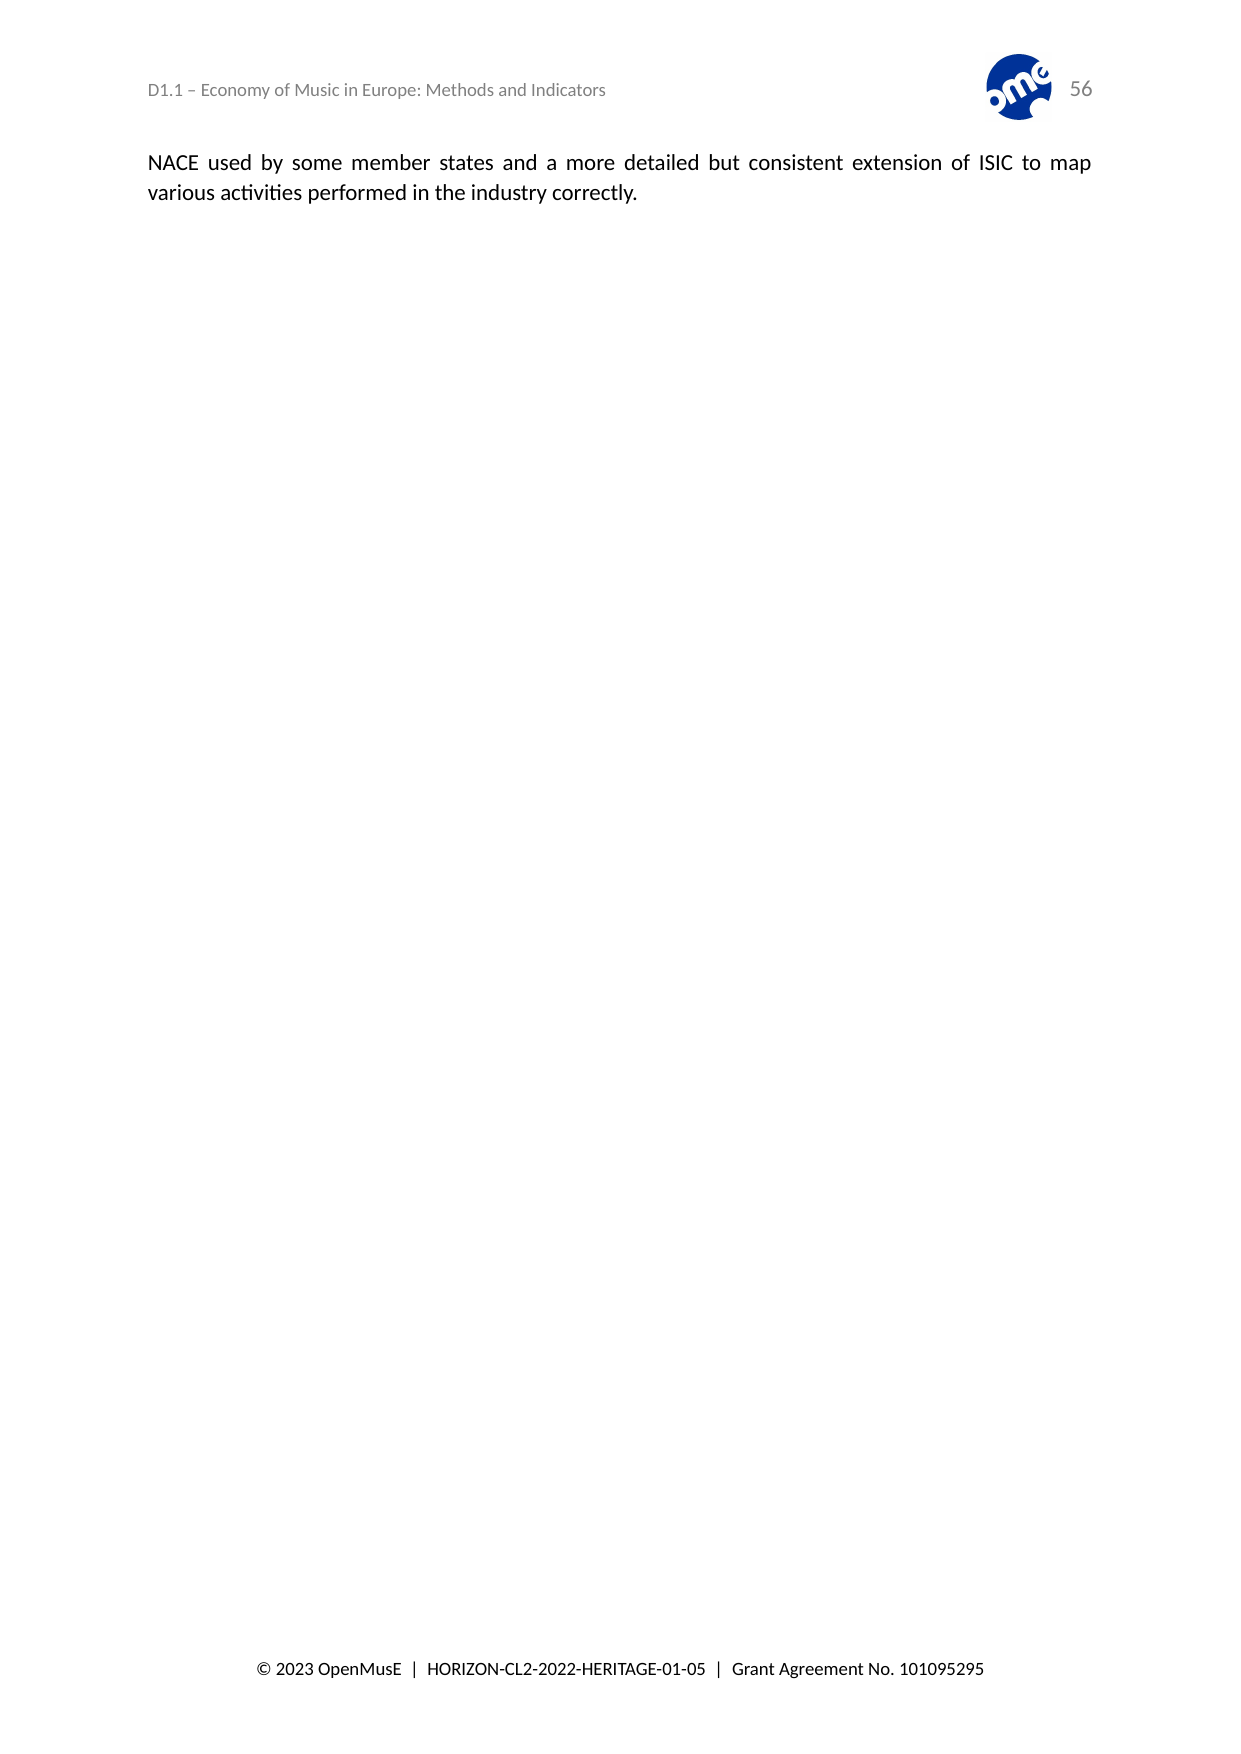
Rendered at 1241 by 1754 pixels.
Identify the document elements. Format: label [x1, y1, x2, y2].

picture [985, 52, 1053, 122]
text [148, 148, 1093, 206]
